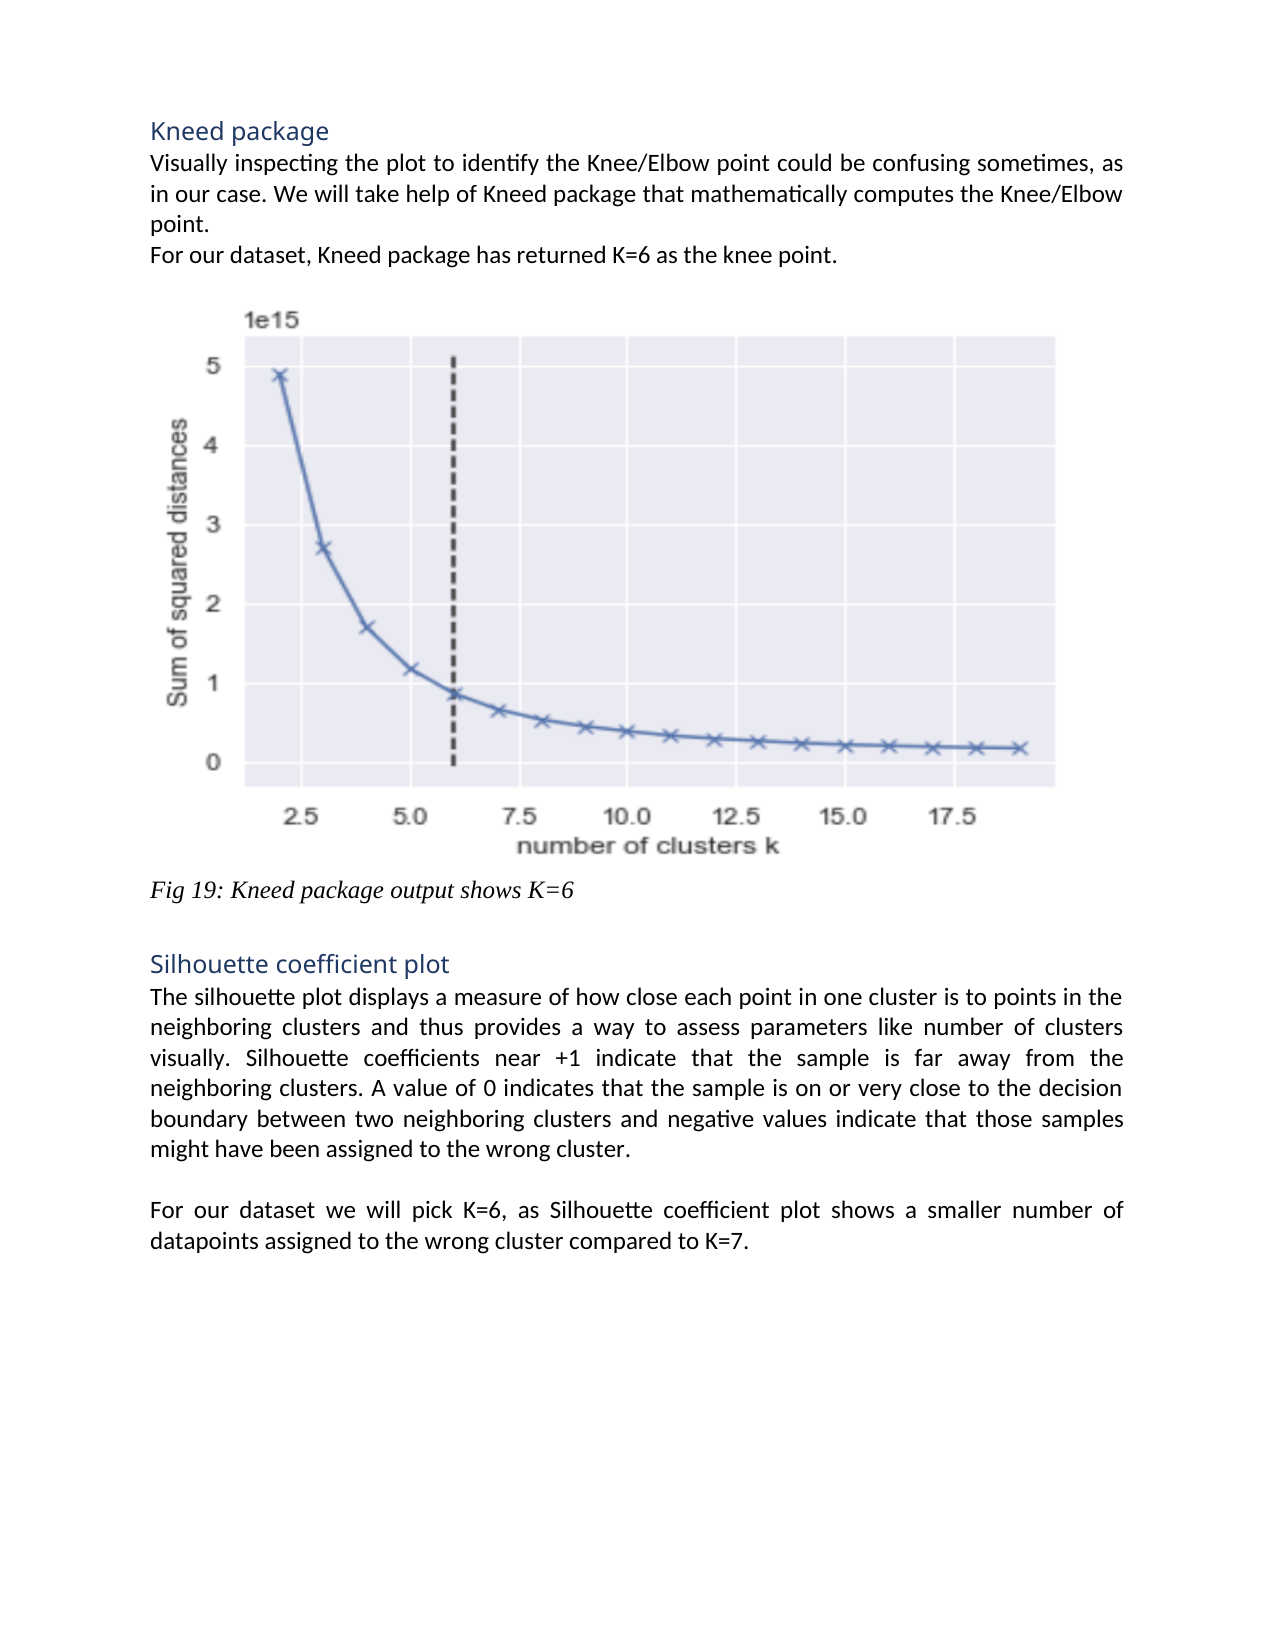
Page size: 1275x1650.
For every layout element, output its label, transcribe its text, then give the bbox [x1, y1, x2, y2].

picture [150, 298, 1089, 876]
text For our dataset, Kneed package has returned K=6 as the knee point. [150, 239, 1125, 269]
subtitle Silhouette coefficient plot [150, 947, 1125, 981]
text The silhouette plot displays a measure of how close each point in one cluster is to points in the neighboring clusters and thus provides a way to assess parameters like number of clusters visually. Silhouette coefficients near +1 indicate that the sample is far away from the neighboring clusters. A value of 0 indicates that the sample is on or very close to the decision boundary between two neighboring clusters and negative values indicate that those samples might have been assigned to the wrong cluster. [150, 981, 1125, 1164]
text For our dataset we will pick K=6, as Silhouette coefficient plot shows a smaller number of datapoints assigned to the wrong cluster compared to K=7. [150, 1194, 1125, 1255]
subtitle Kneed package [150, 113, 1125, 147]
text Visually inspecting the plot to identify the Knee/Elbow point could be confusing sometimes, as in our case. We will take help of Kneed package that mathematically computes the Knee/Elbow point. [150, 147, 1125, 239]
text Fig 19: Kneed package output shows K=6 [150, 875, 1125, 904]
